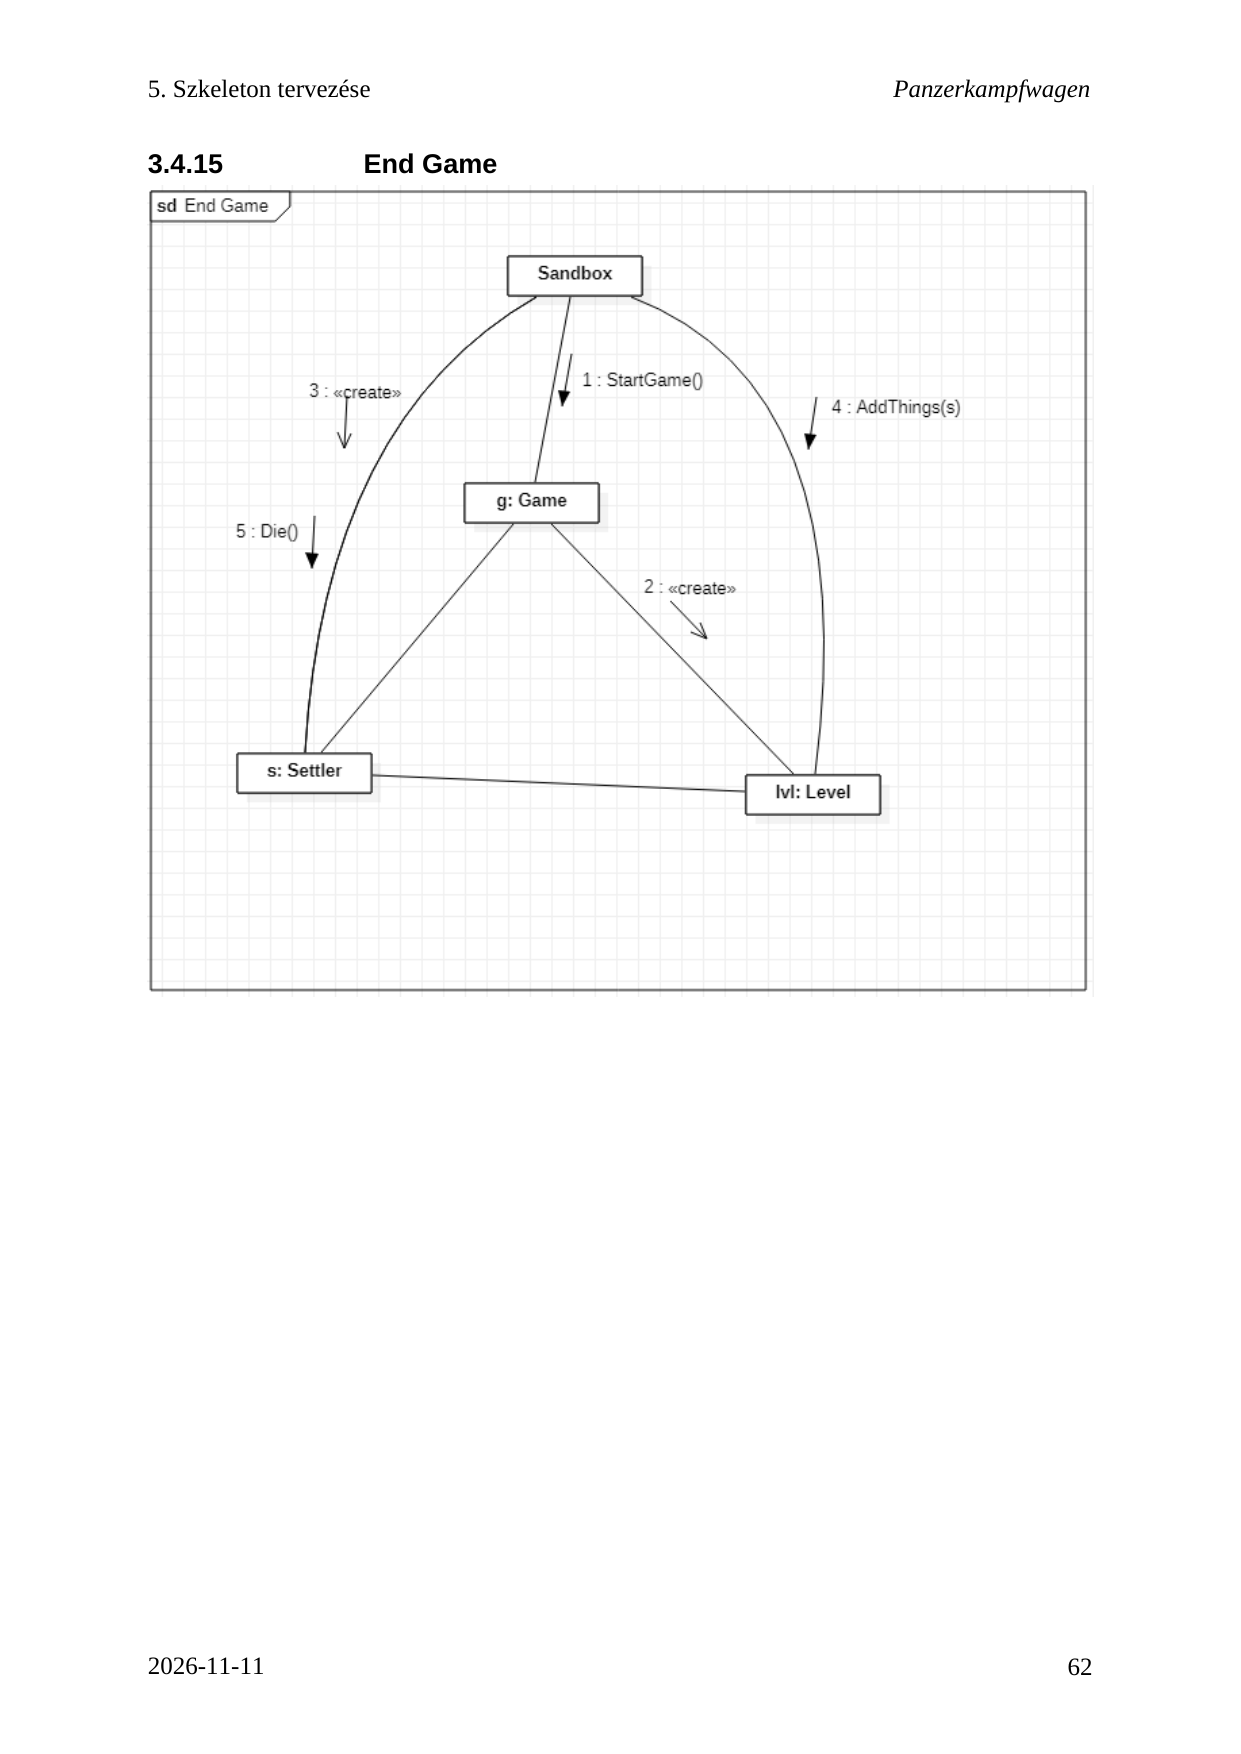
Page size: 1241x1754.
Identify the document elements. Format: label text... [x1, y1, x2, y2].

picture [147, 185, 1094, 997]
subtitle End Game [148, 148, 1093, 179]
